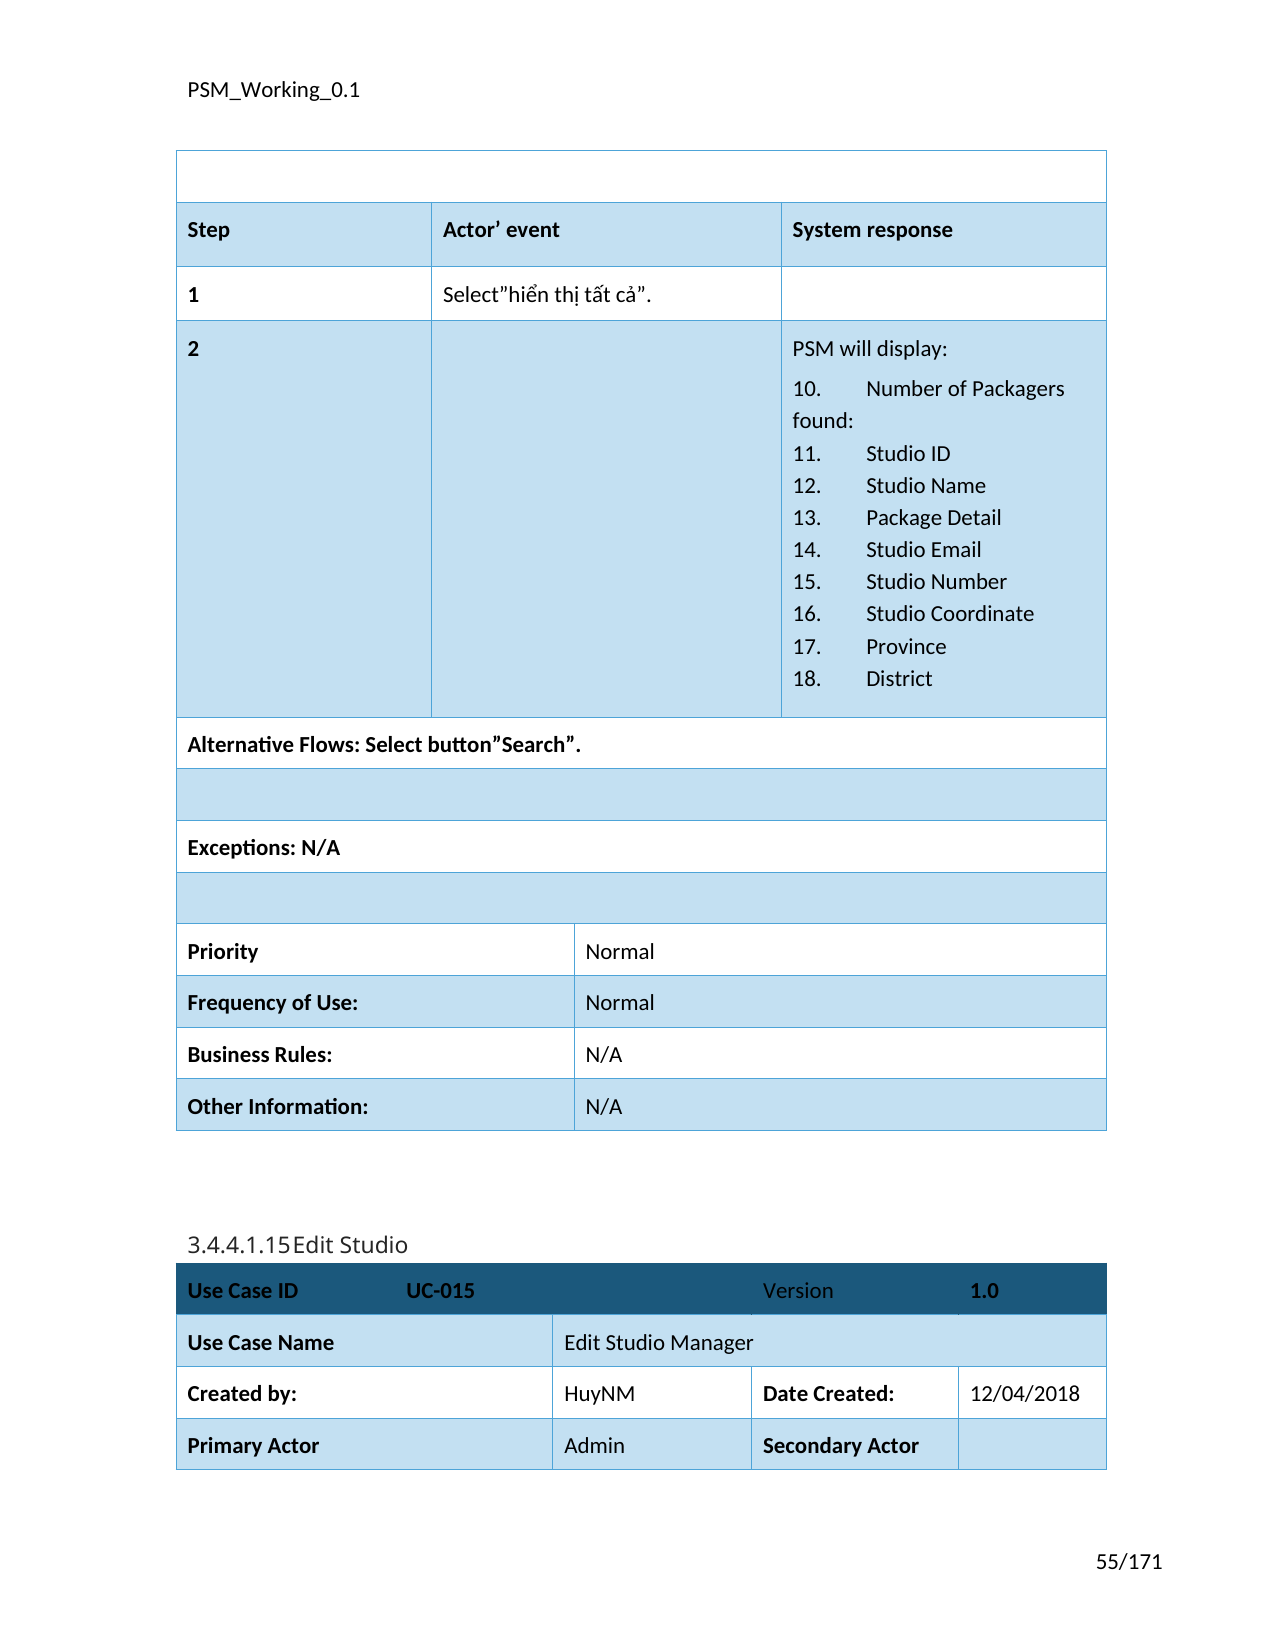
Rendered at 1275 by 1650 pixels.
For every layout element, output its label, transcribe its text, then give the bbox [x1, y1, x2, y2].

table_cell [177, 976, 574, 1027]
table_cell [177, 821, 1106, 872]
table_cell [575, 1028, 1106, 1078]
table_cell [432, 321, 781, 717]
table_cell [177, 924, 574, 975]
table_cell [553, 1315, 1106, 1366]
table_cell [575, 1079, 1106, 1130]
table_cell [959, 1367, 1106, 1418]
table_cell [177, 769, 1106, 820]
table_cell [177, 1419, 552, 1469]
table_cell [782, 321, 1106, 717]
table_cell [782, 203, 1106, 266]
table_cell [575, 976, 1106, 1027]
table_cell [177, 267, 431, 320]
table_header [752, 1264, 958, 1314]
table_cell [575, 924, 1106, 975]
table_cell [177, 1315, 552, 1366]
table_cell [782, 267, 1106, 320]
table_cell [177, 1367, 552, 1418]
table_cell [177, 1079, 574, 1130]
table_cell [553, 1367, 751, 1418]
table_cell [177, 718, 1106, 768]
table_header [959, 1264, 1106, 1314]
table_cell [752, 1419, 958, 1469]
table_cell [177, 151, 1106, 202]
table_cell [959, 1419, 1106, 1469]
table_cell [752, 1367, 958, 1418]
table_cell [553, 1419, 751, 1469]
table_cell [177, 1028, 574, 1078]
subtitle Edit Studio [187, 1229, 1125, 1260]
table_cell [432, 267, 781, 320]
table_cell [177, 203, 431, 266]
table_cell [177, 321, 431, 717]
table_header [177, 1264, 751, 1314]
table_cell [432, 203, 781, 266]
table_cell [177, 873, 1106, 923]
